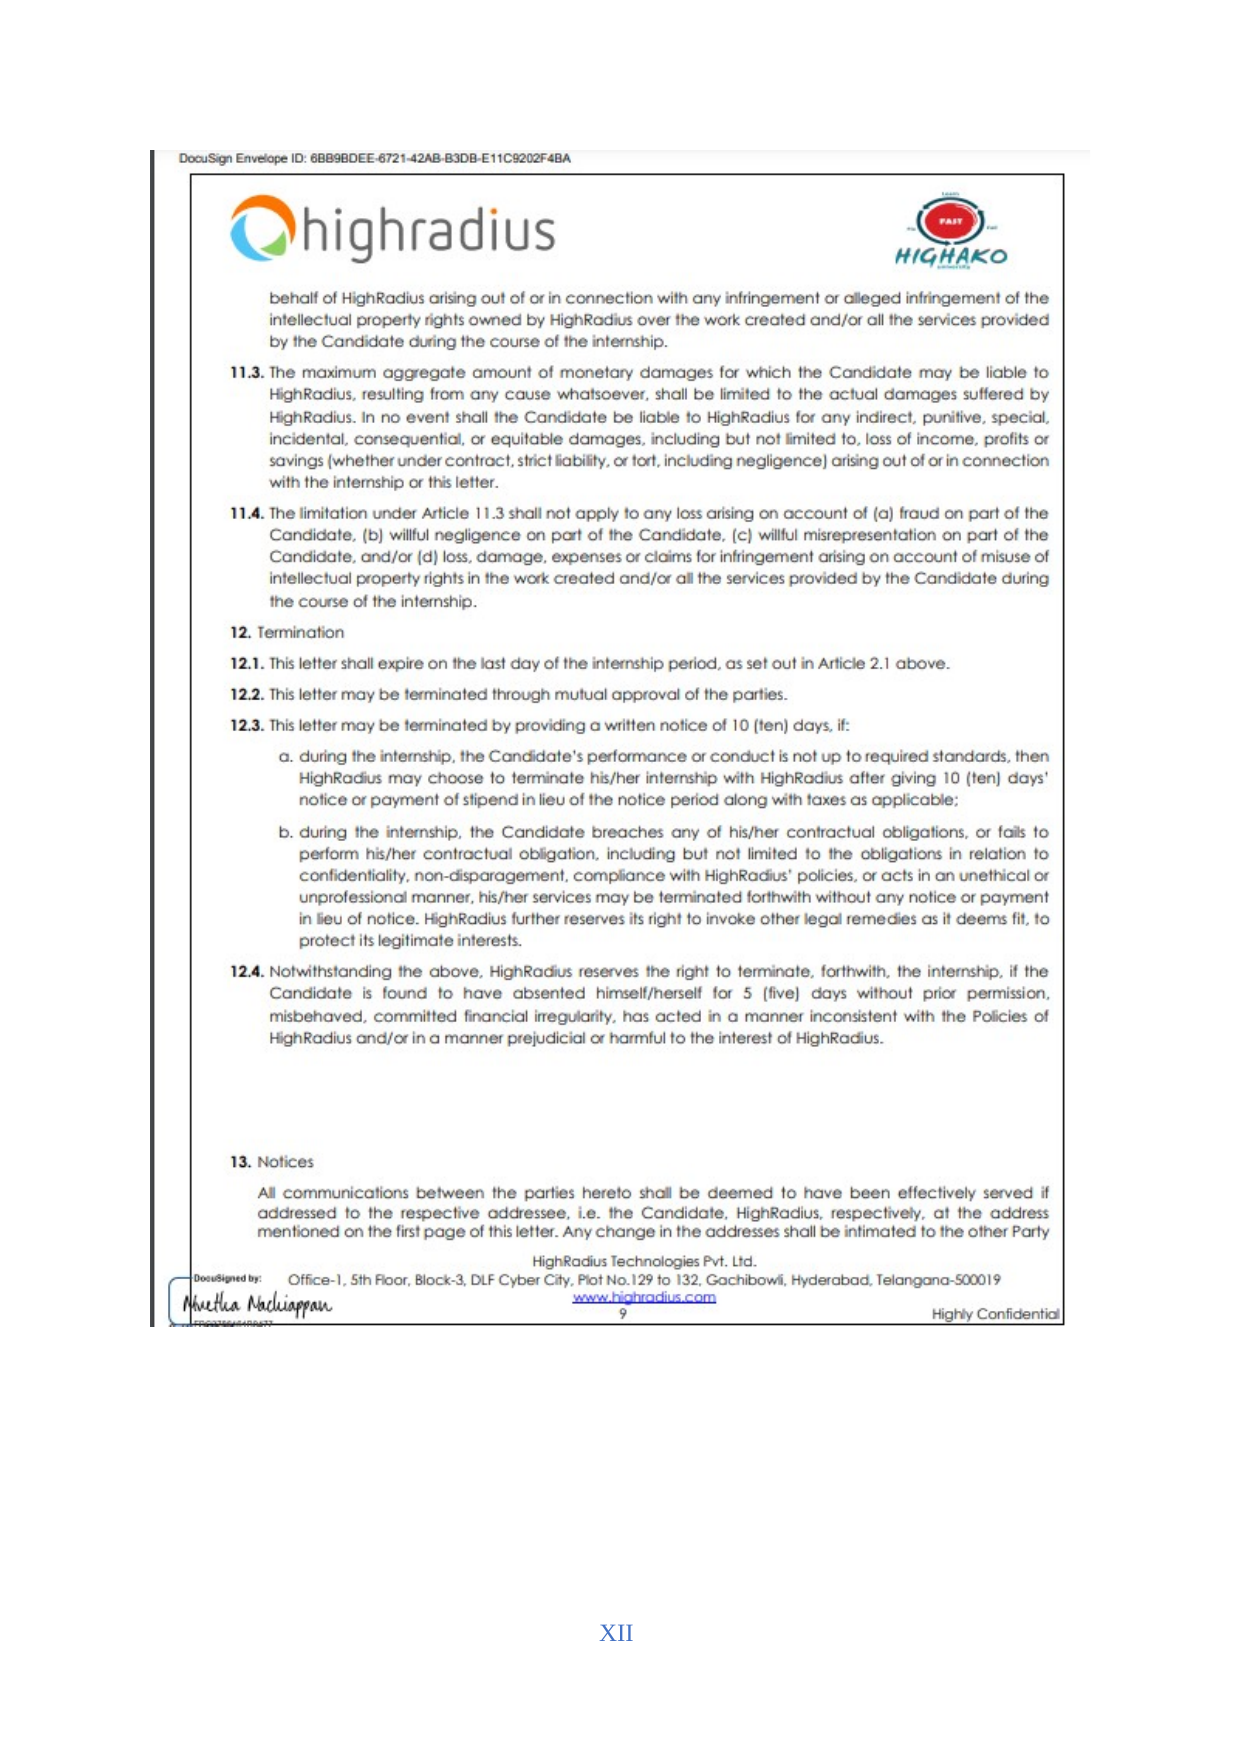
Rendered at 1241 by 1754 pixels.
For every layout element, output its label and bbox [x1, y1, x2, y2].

picture [150, 150, 1091, 1327]
